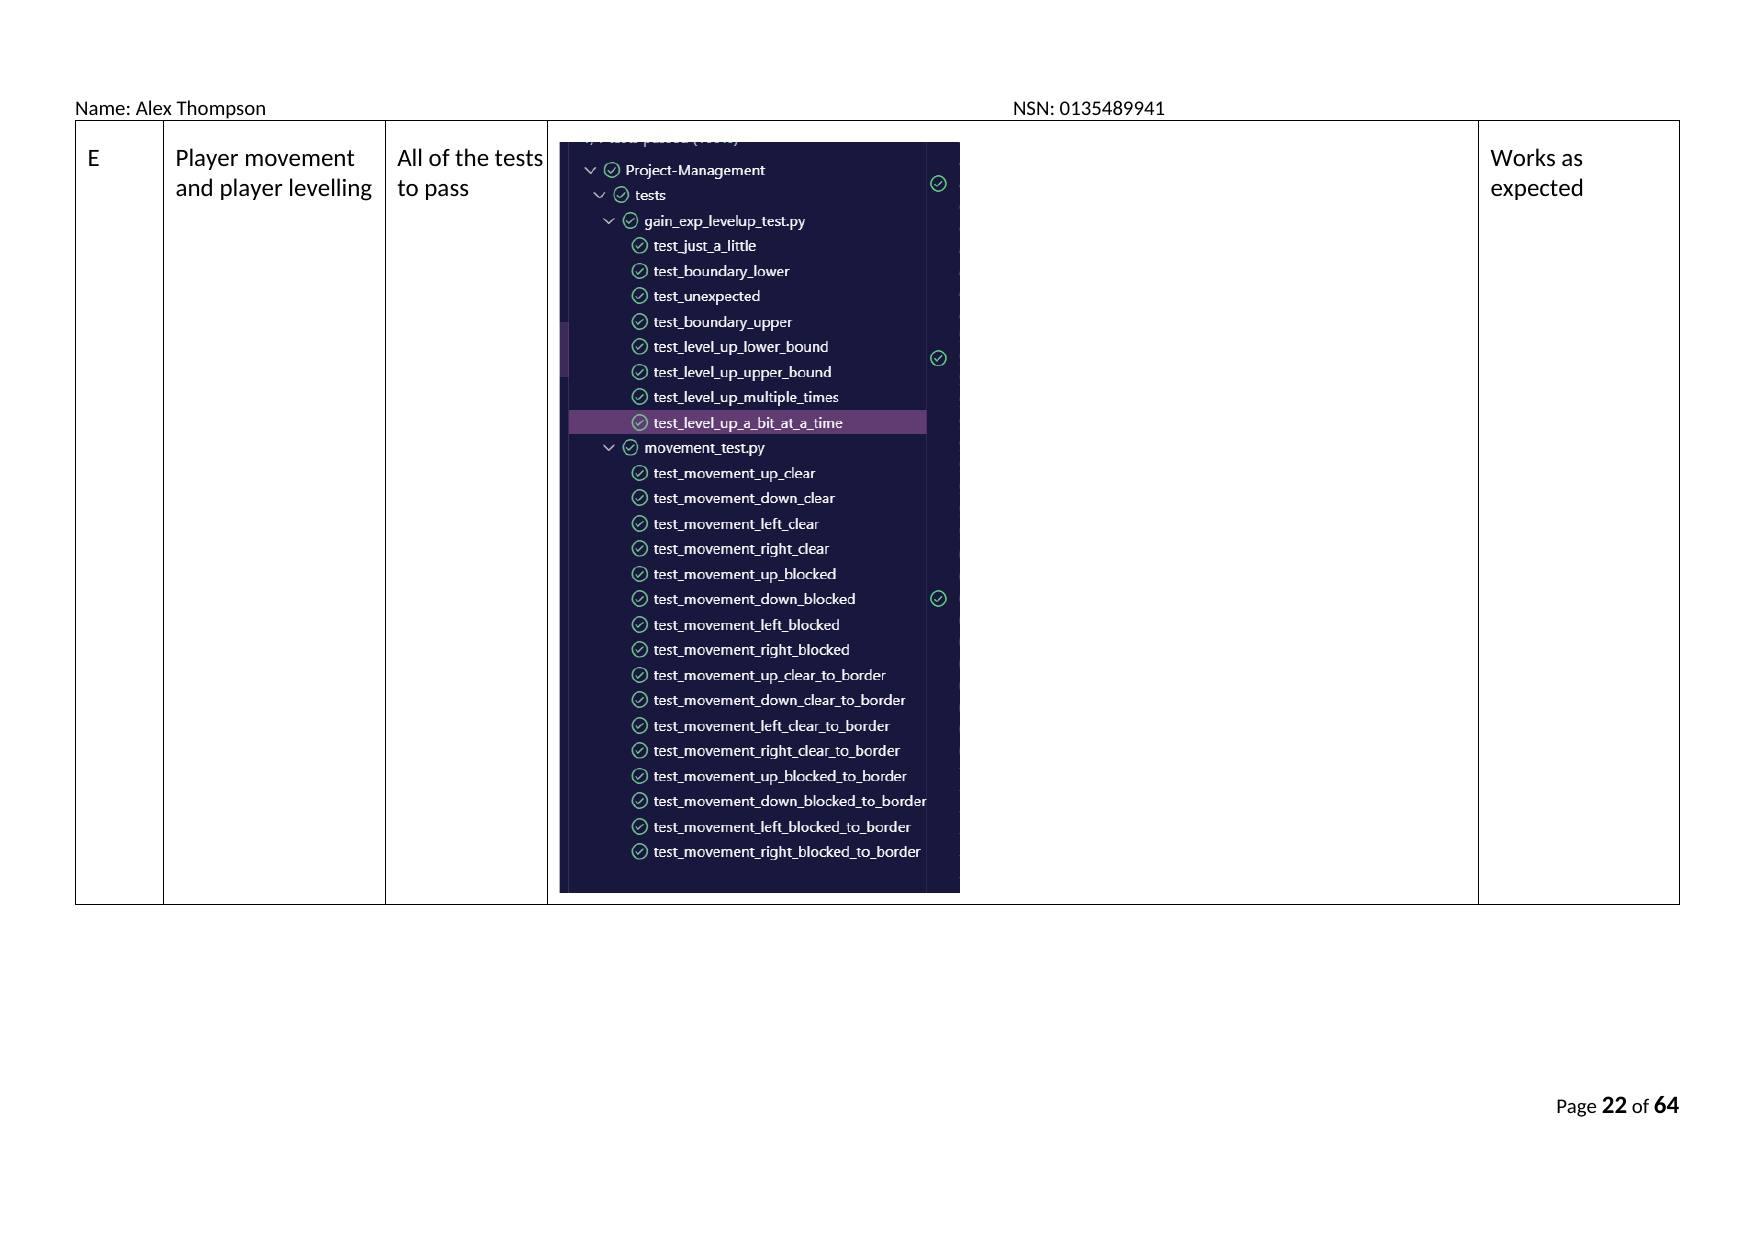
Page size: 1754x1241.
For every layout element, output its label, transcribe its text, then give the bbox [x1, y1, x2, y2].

table_cell [548, 121, 1478, 904]
table_cell Player movement and player levelling [164, 121, 385, 904]
table_cell Works as expected [1479, 121, 1679, 904]
table_cell All of the tests to pass [386, 121, 547, 904]
table_cell E [76, 121, 163, 904]
picture [559, 142, 960, 893]
